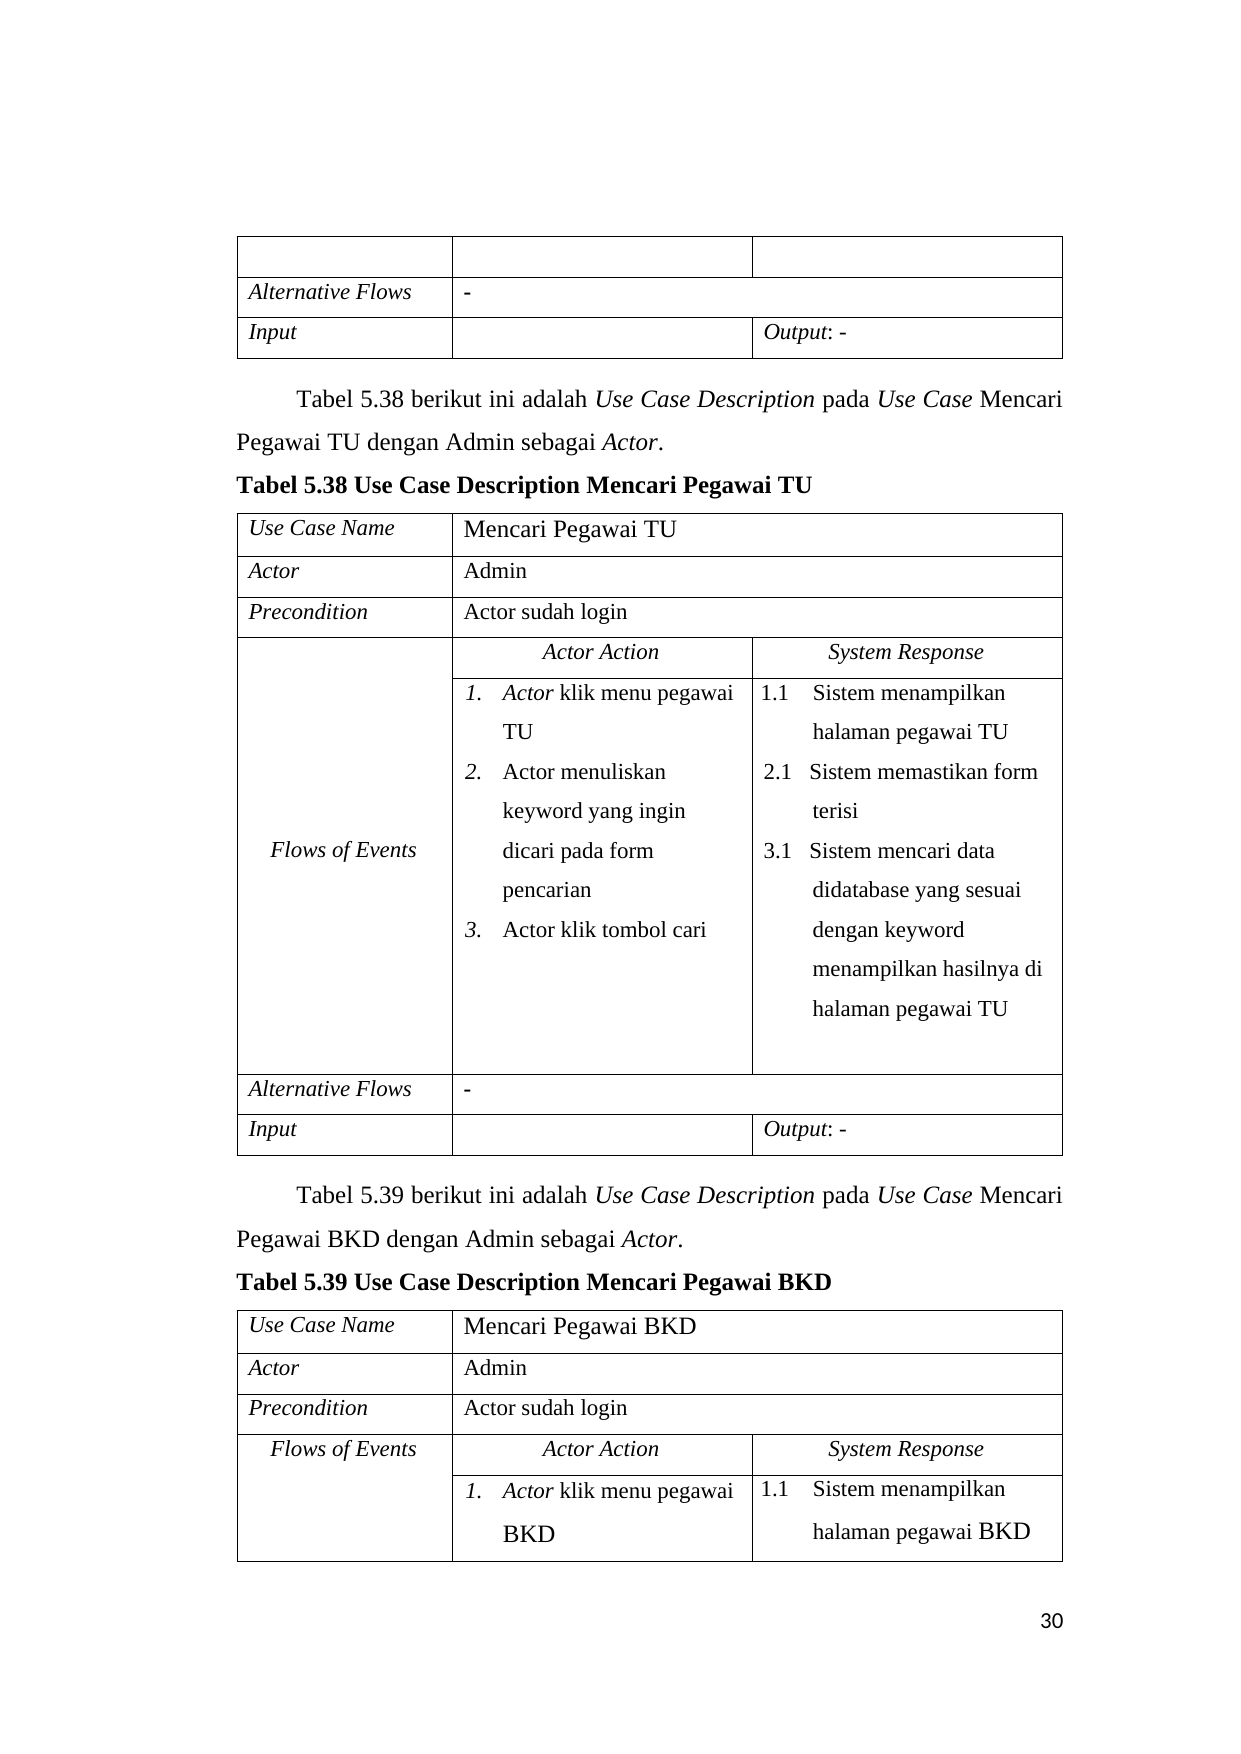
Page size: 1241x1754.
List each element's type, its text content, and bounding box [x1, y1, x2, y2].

table_header Mencari Pegawai TU [453, 514, 1062, 556]
table_cell Actor Action [453, 1435, 752, 1474]
table_header Use Case Name [238, 1311, 452, 1353]
table_header Use Case Name [238, 514, 452, 556]
table_cell Alternative Flows [238, 1075, 452, 1114]
table_cell Alternative Flows [238, 278, 452, 317]
table_cell Output: - [753, 318, 1062, 358]
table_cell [753, 237, 1062, 277]
text Tabel 5.38 berikut ini adalah Use Case Description pada Use Case Mencari Pegawai TU dengan Admin sebagai Actor. [236, 384, 1063, 456]
text Tabel 5.39 Use Case Description Mencari Pegawai BKD [236, 1267, 1063, 1296]
table_cell Actor sudah login [453, 598, 1062, 637]
table_header Mencari Pegawai BKD [453, 1311, 1062, 1353]
table_cell Flows of Events [238, 1435, 452, 1561]
table_cell Precondition [238, 1395, 452, 1434]
table_cell Output: - [753, 1115, 1062, 1154]
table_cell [753, 1476, 1062, 1561]
table_cell Flows of Events [238, 638, 452, 1073]
table_cell Admin [453, 557, 1062, 597]
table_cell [453, 1476, 752, 1561]
table_cell Admin [453, 1354, 1062, 1393]
table_cell Actor sudah login [453, 1395, 1062, 1434]
table_cell - [453, 278, 1062, 317]
table_cell [453, 1115, 752, 1154]
text Tabel 5.39 berikut ini adalah Use Case Description pada Use Case Mencari Pegawai BKD dengan Admin sebagai Actor. [236, 1181, 1063, 1252]
table_cell Precondition [238, 598, 452, 637]
table_cell System Response [753, 1435, 1062, 1474]
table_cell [453, 237, 752, 277]
table_cell Actor [238, 1354, 452, 1393]
table_cell [453, 318, 752, 358]
table_cell Actor Action [453, 638, 752, 678]
table_cell Input [238, 318, 452, 358]
table_cell Sistem menampilkan halaman pegawai TU 2.1 Sistem memastikan form terisi 3.1 Sistem mencari data didatabase yang sesuai dengan keyword menampilkan hasilnya di halaman pegawai TU [753, 679, 1062, 1073]
text Tabel 5.38 Use Case Description Mencari Pegawai TU [236, 470, 1063, 499]
table_cell Actor [238, 557, 452, 597]
table_cell - [453, 1075, 1062, 1114]
table_cell System Response [753, 638, 1062, 678]
table_cell Input [238, 1115, 452, 1154]
table_cell Actor klik menu pegawai TU Actor menuliskan keyword yang ingin dicari pada form pencarian Actor klik tombol cari [453, 679, 752, 1073]
